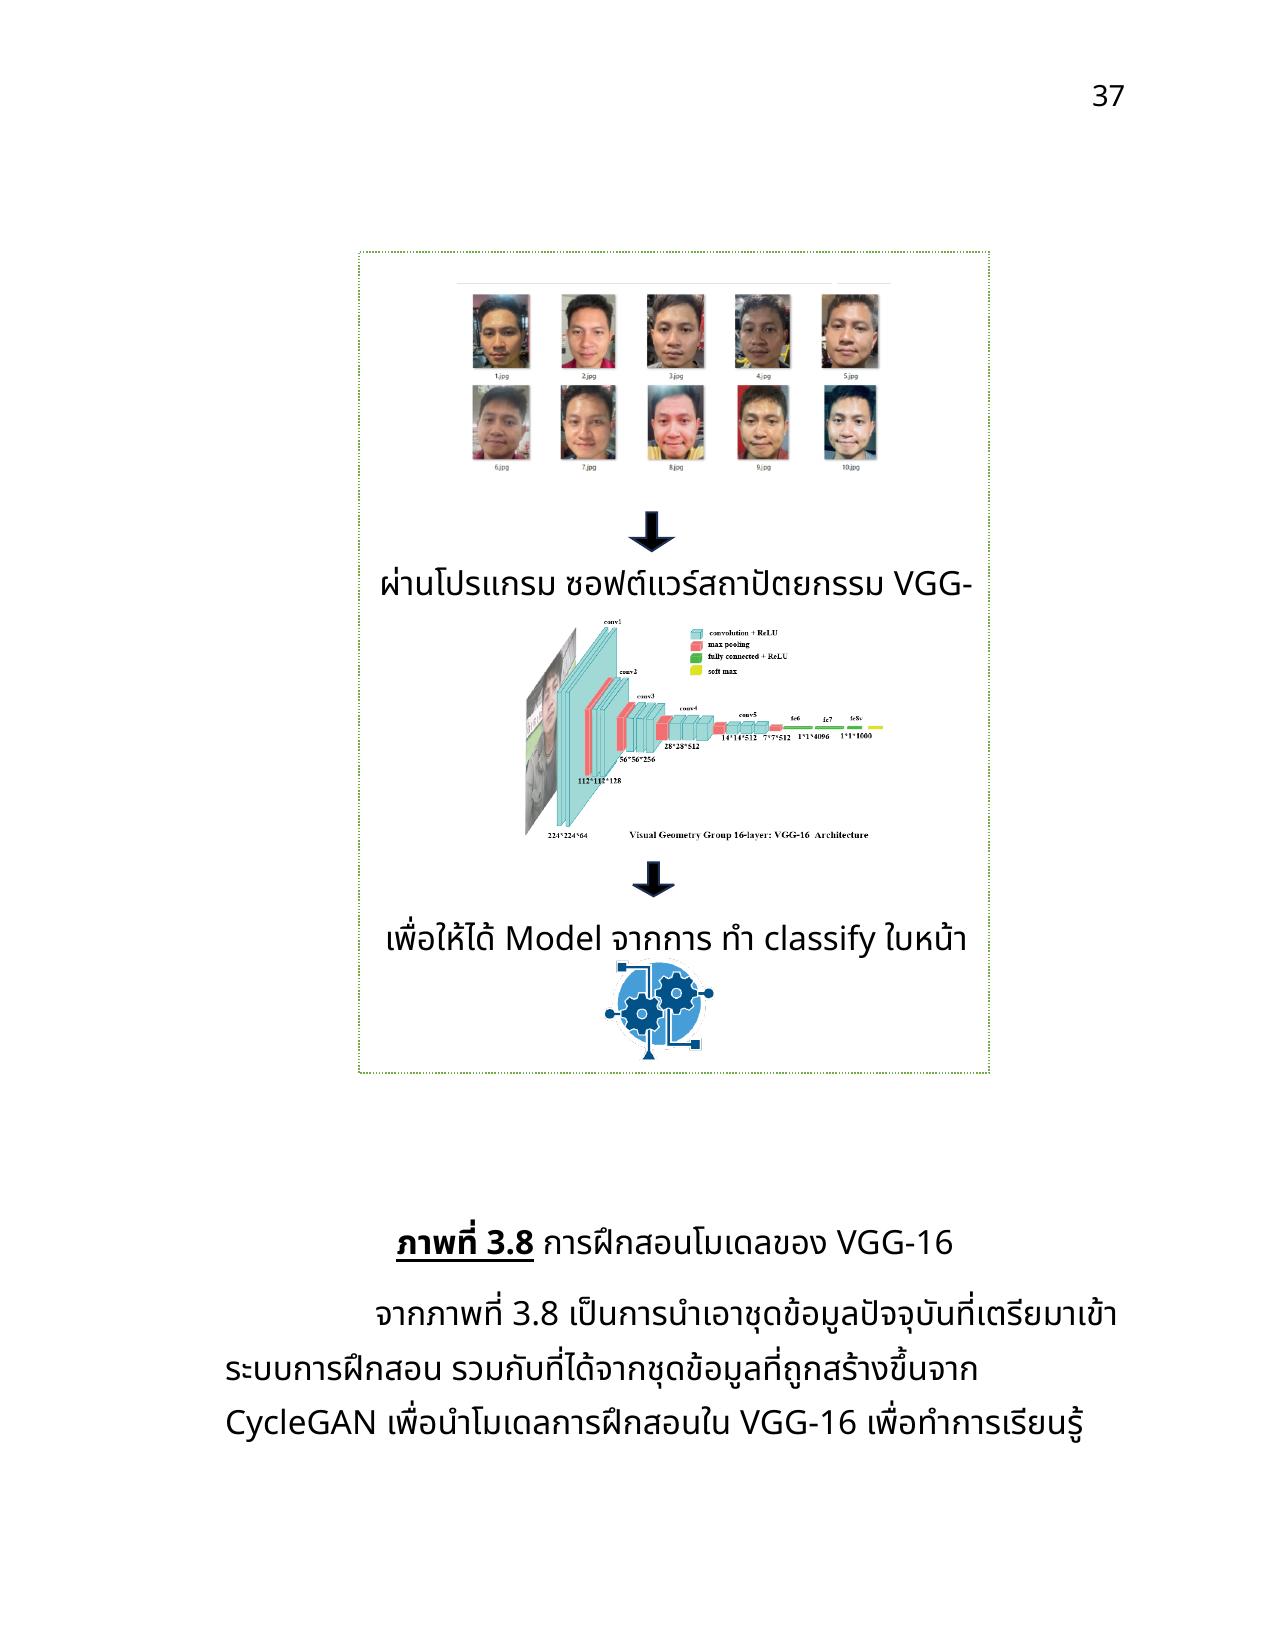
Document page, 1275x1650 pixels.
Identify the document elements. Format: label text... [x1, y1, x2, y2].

picture [603, 957, 715, 1061]
picture [466, 616, 883, 845]
picture [457, 283, 893, 477]
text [225, 1290, 1125, 1449]
text ภาพที่ 3.8 การฝึกสอนโมเดลของ VGG-16 [225, 1219, 1125, 1269]
